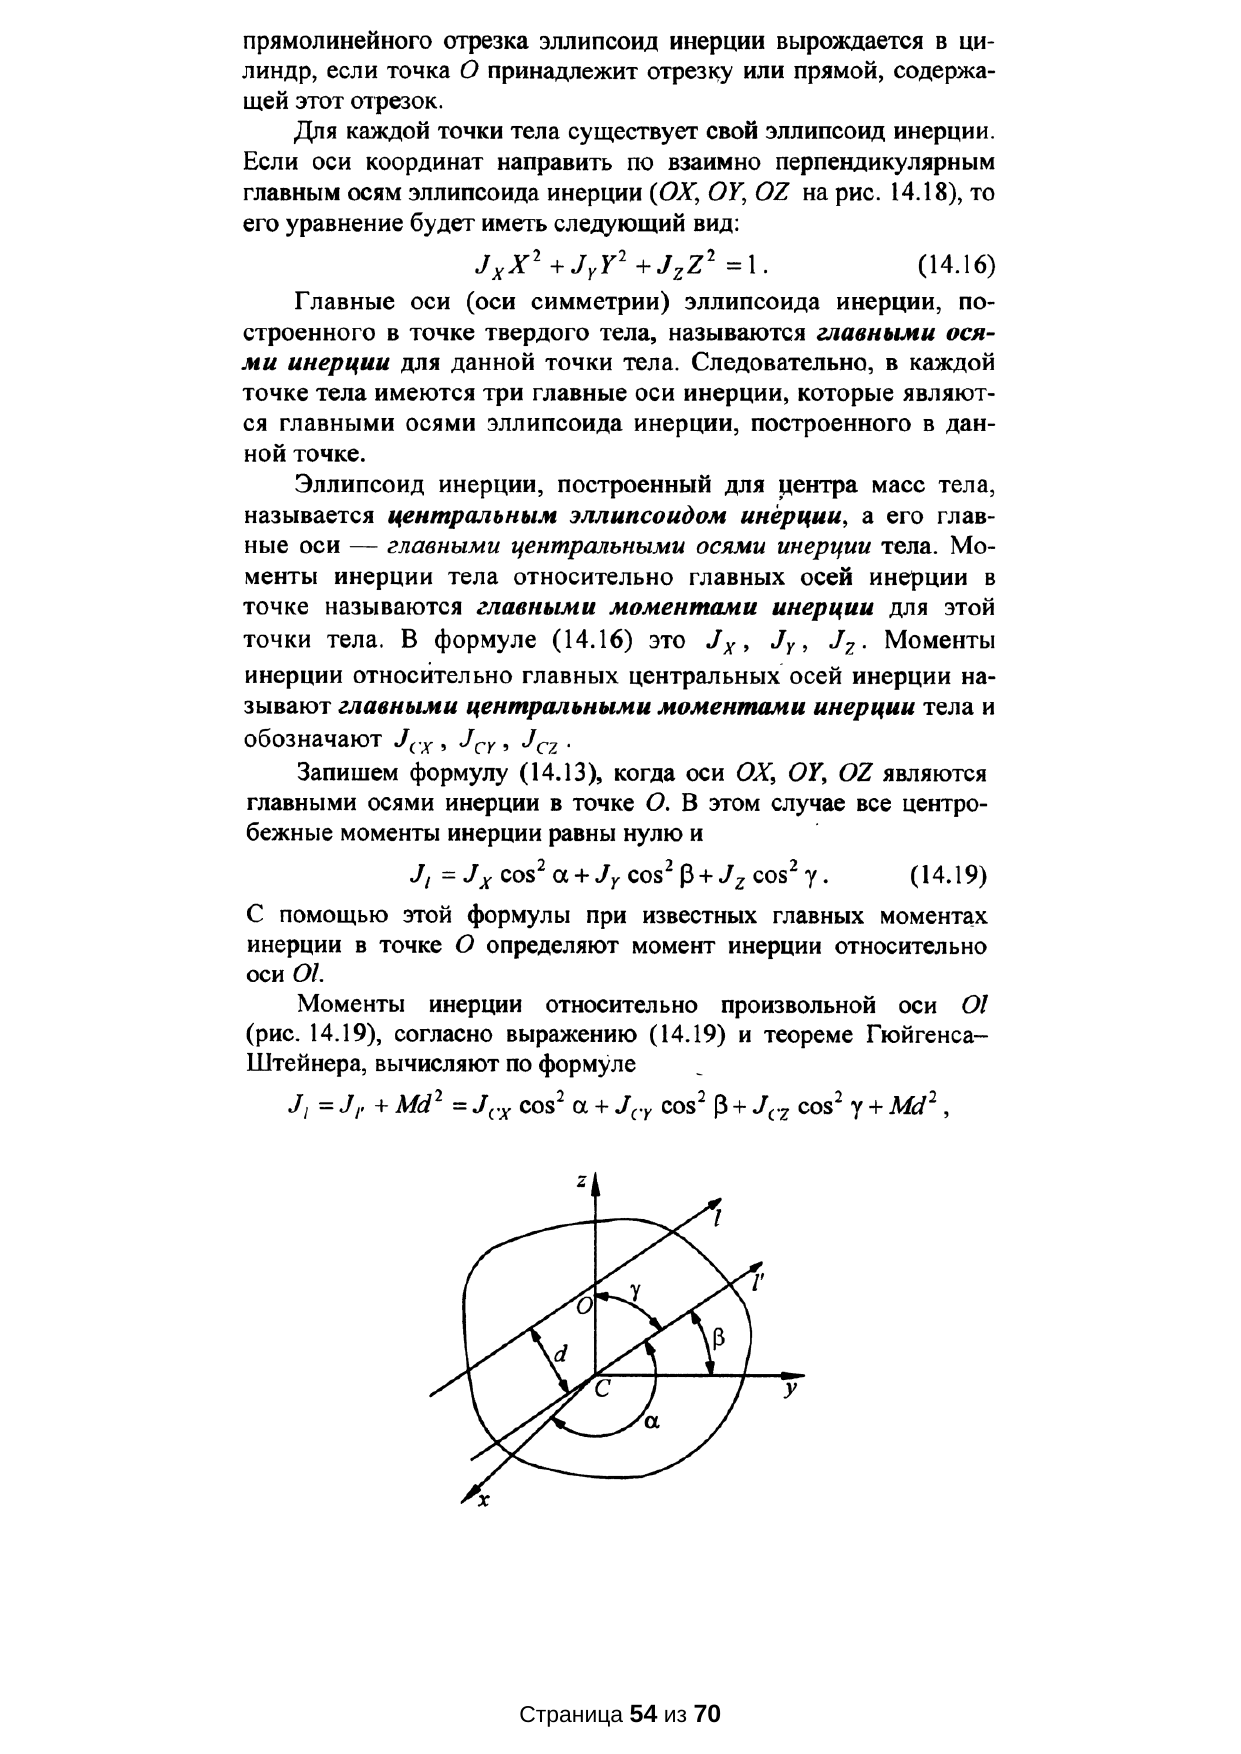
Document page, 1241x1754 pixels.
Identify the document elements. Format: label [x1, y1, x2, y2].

picture [233, 29, 1007, 757]
picture [235, 760, 1005, 1511]
